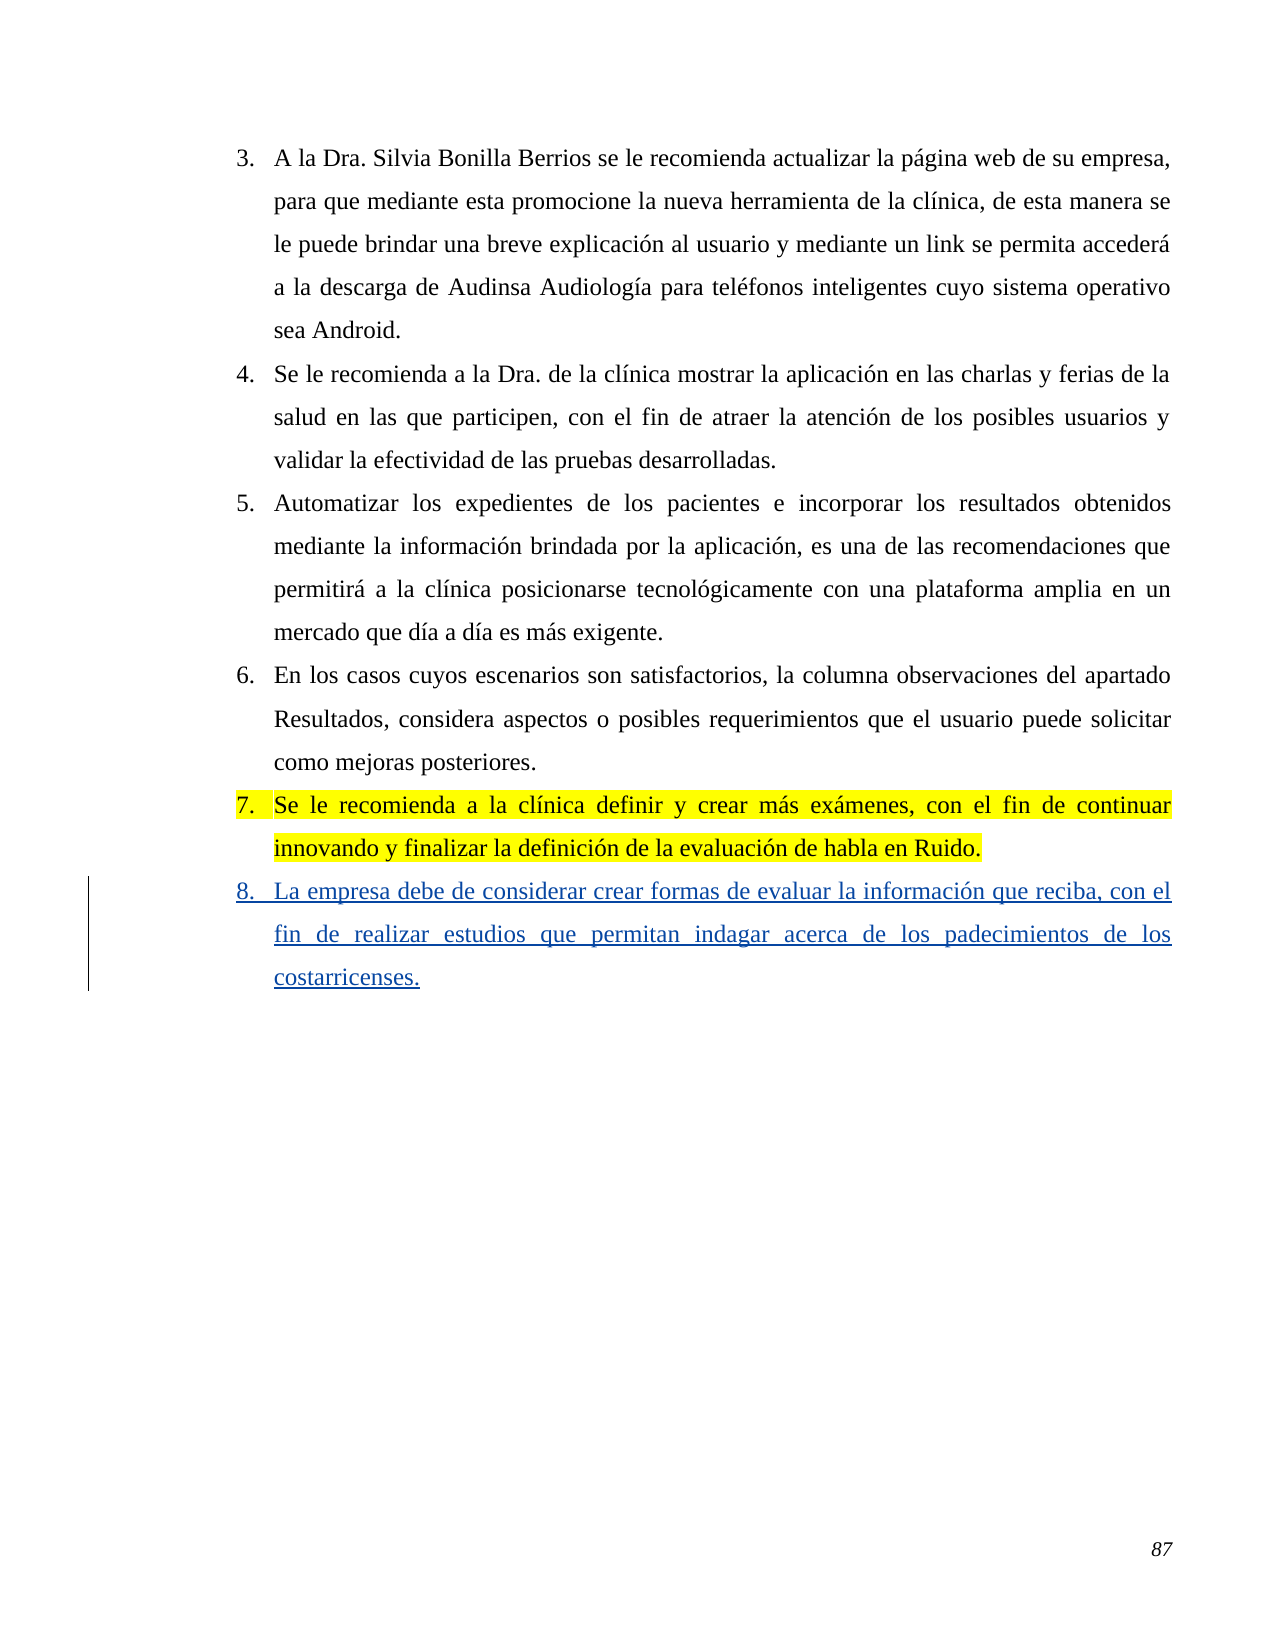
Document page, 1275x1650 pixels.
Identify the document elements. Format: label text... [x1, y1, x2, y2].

list A la Dra. Silvia Bonilla Berrios se le recomienda actualizar la página web de su empresa, para que mediante esta promocione la nueva herramienta de la clínica, de esta manera se le puede brindar una breve explicación al usuario y mediante un link se permita accederá a la descarga de Audinsa Audiología para teléfonos inteligentes cuyo sistema operativo sea Android. [236, 143, 1172, 344]
list En los casos cuyos escenarios son satisfactorios, la columna observaciones del apartado Resultados, considera aspectos o posibles requerimientos que el usuario puede solicitar como mejoras posteriores. [236, 661, 1172, 776]
list Automatizar los expedientes de los pacientes e incorporar los resultados obtenidos mediante la información brindada por la aplicación, es una de las recomendaciones que permitirá a la clínica posicionarse tecnológicamente con una plataforma amplia en un mercado que día a día es más exigente. [236, 488, 1172, 646]
list Se le recomienda a la Dra. de la clínica mostrar la aplicación en las charlas y ferias de la salud en las que participen, con el fin de atraer la atención de los posibles usuarios y validar la efectividad de las pruebas desarrolladas. [236, 359, 1172, 474]
list Se le recomienda a la clínica definir y crear más exámenes, con el fin de continuar innovando y finalizar la definición de la evaluación de habla en Ruido. [236, 790, 1172, 862]
